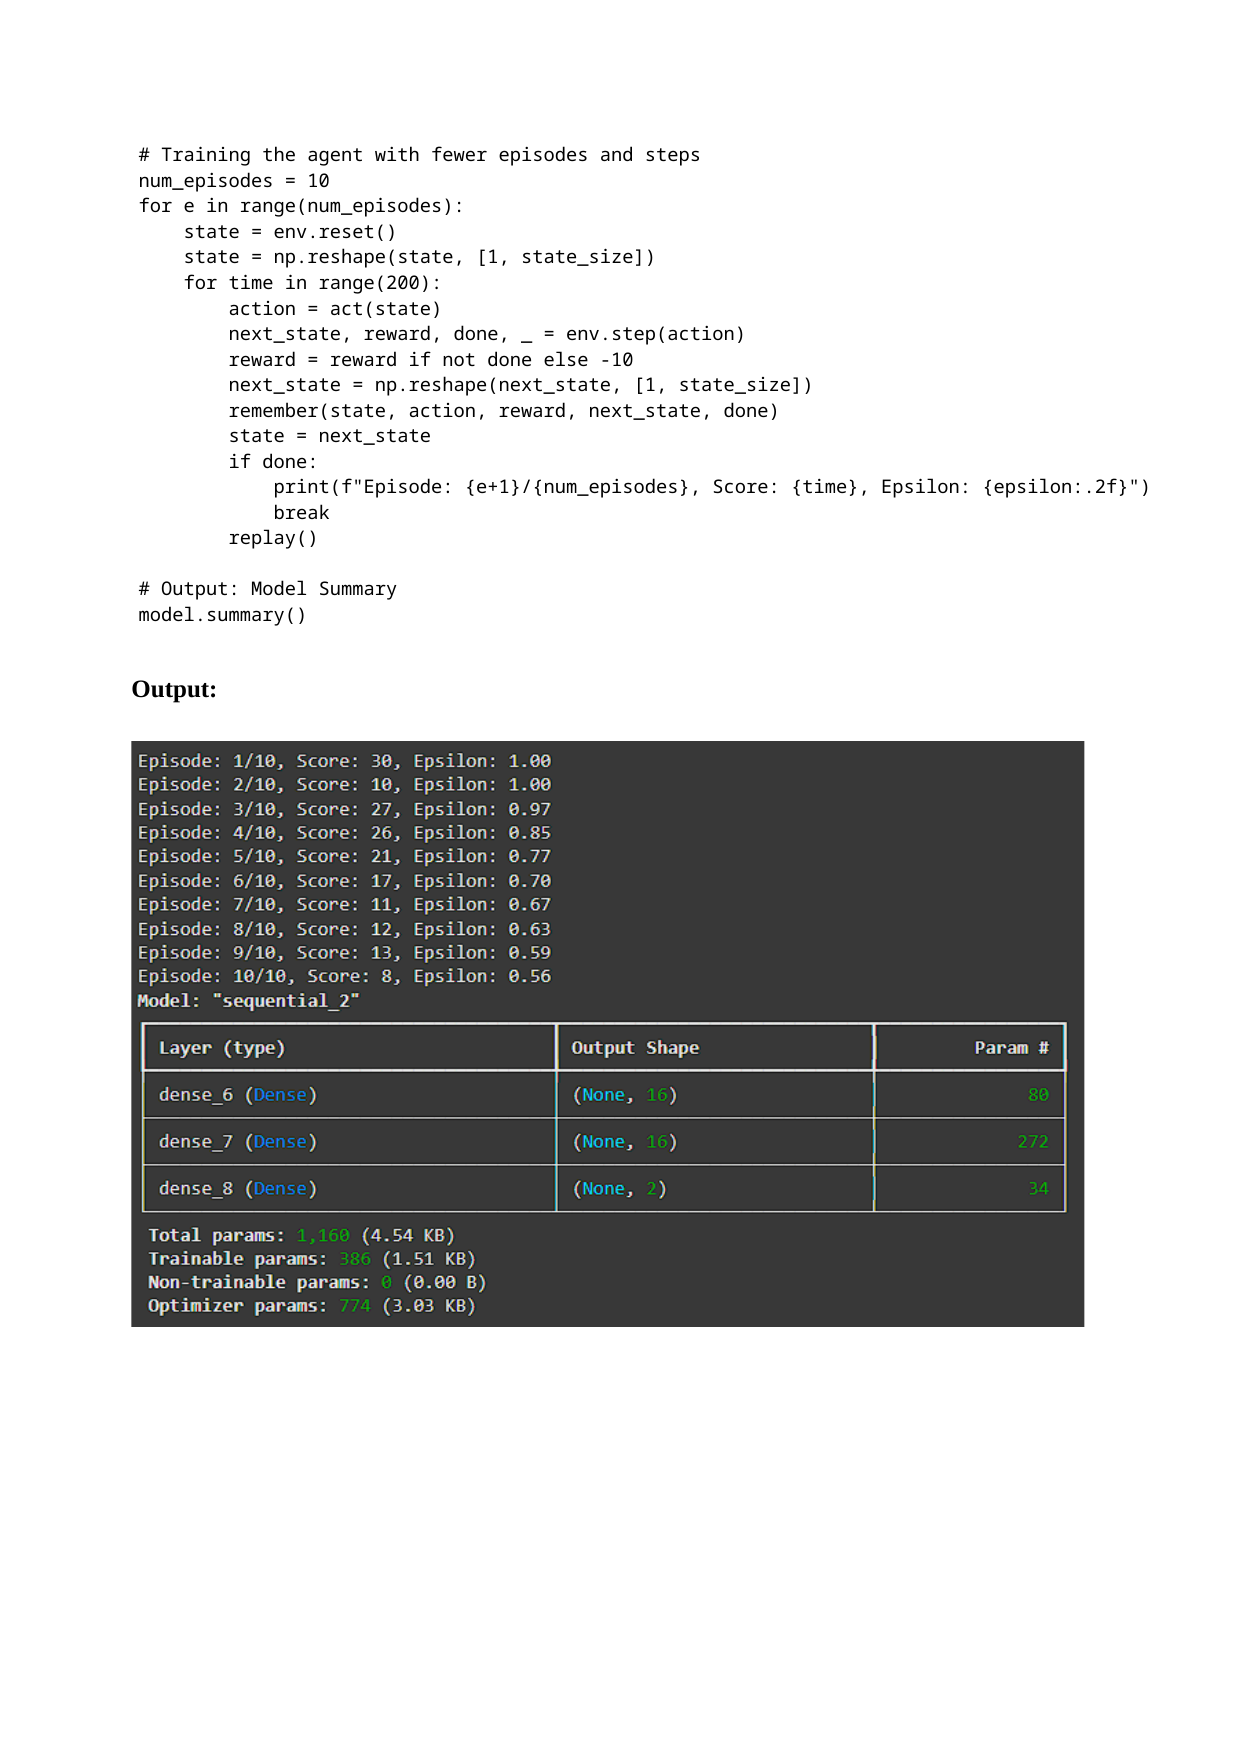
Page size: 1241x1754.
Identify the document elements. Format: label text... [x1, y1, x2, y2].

text # Output: Model Summary [138, 576, 1205, 601]
text next_state, reward, done, _ = env.step(action) [138, 320, 1205, 346]
text replay() [138, 524, 1205, 550]
text for e in range(num_episodes): [138, 193, 1205, 218]
picture [131, 741, 1085, 1327]
text if done: [138, 448, 1205, 473]
text for time in range(200): [138, 269, 1205, 295]
text next_state = np.reshape(next_state, [1, state_size]) [138, 371, 1205, 397]
text state = next_state [138, 422, 1205, 448]
text num_episodes = 10 [138, 167, 1205, 193]
text Output: [131, 674, 1215, 703]
text state = np.reshape(state, [1, state_size]) [138, 244, 1205, 269]
text state = env.reset() [138, 218, 1205, 244]
text model.summary() [138, 601, 1205, 627]
text print(f"Episode: {e+1}/{num_episodes}, Score: {time}, Epsilon: {epsilon:.2f}") [138, 473, 1205, 499]
text reward = reward if not done else -10 [138, 346, 1205, 371]
text action = act(state) [138, 295, 1205, 320]
text remember(state, action, reward, next_state, done) [138, 397, 1205, 422]
text break [138, 499, 1205, 524]
text # Training the agent with fewer episodes and steps [138, 142, 1205, 167]
